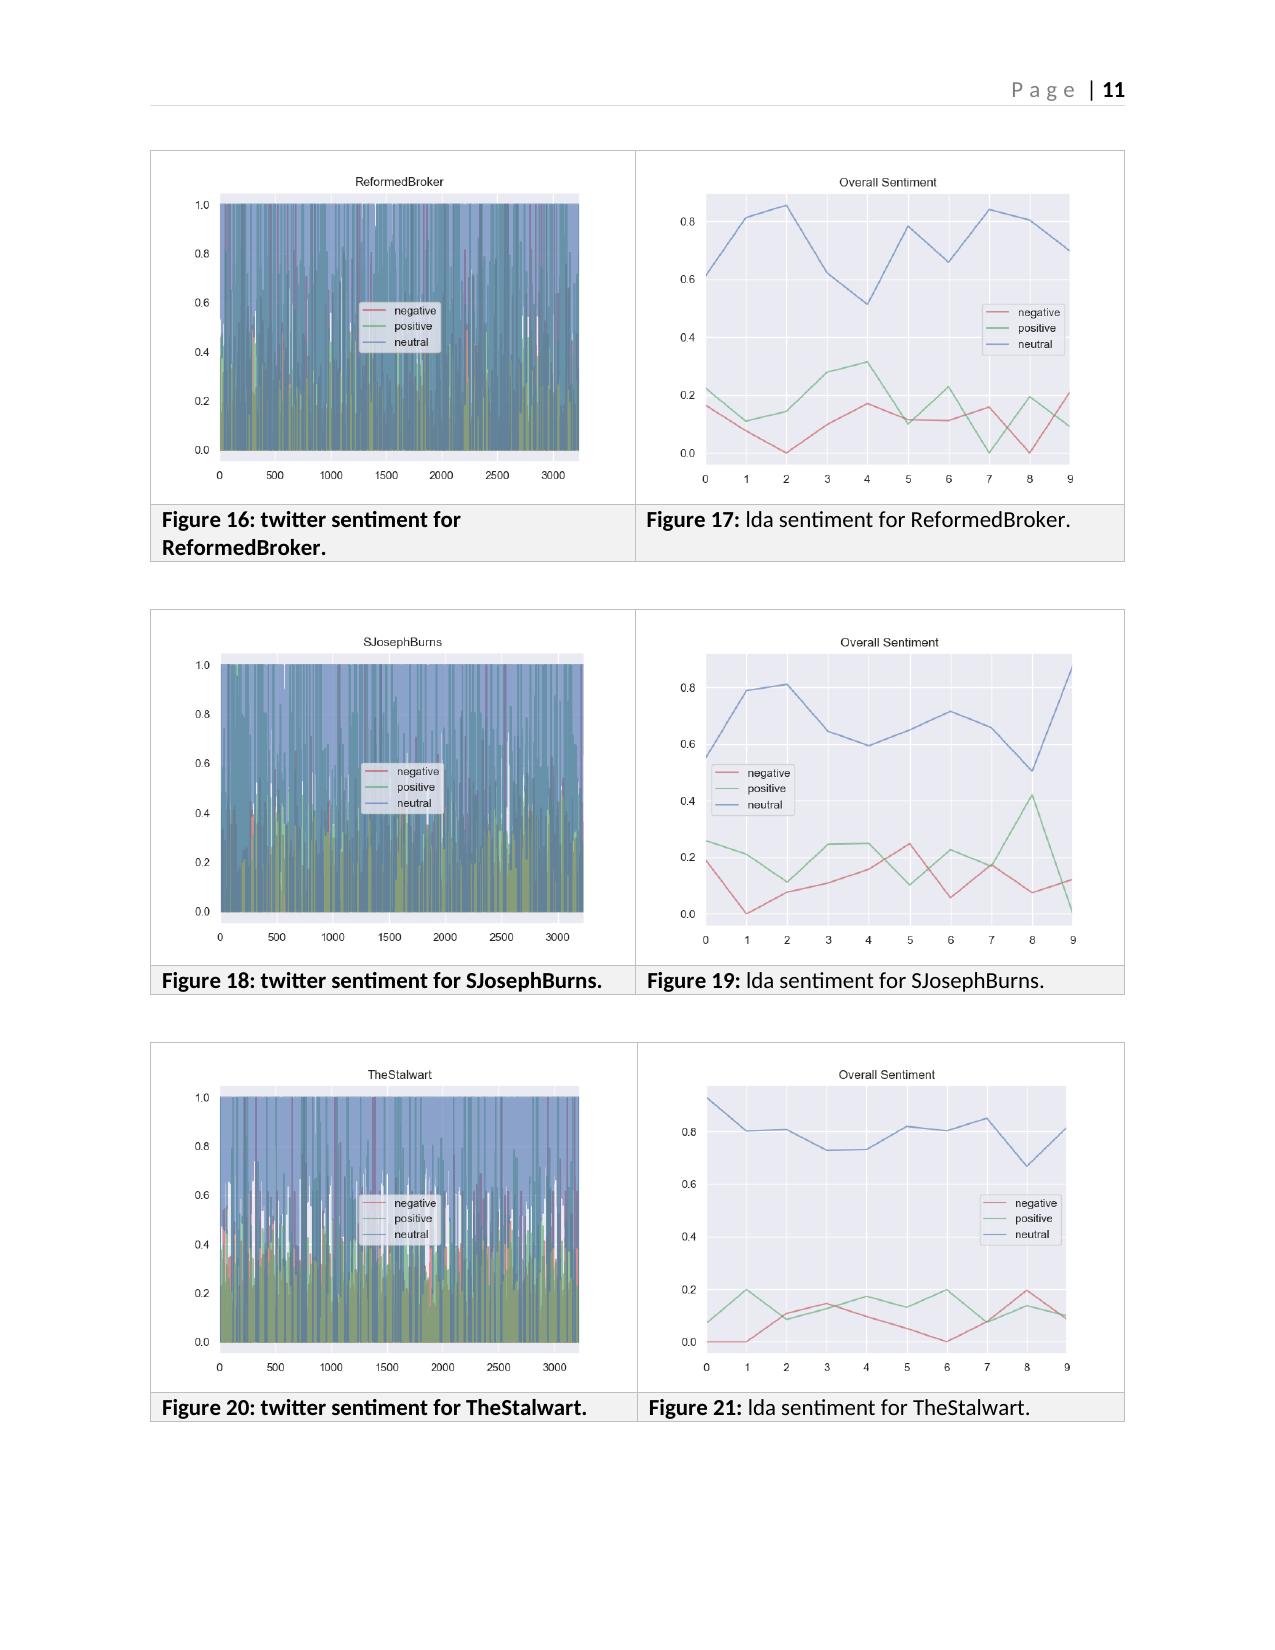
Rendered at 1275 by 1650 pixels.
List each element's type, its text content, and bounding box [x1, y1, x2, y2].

picture [646, 151, 1117, 504]
table_header [626, 1043, 637, 1392]
table_header [1120, 610, 1124, 965]
table_cell Figure 19: lda sentiment for SJosephBurns. [636, 966, 1124, 994]
picture [647, 610, 1120, 965]
table_cell Figure 18: twitter sentiment for SJosephBurns. [151, 966, 635, 994]
picture [161, 610, 630, 962]
table_header [636, 610, 647, 965]
table_header [636, 151, 646, 504]
table_header [1113, 1043, 1124, 1392]
picture [161, 1043, 626, 1392]
table_cell Figure 16: twitter sentiment for ReformedBroker. [151, 505, 635, 561]
table_header [151, 610, 635, 965]
table_cell Figure 20: twitter sentiment for TheStalwart. [151, 1393, 637, 1421]
table_cell Figure 21: lda sentiment for TheStalwart. [638, 1393, 1124, 1421]
table_header [151, 151, 635, 504]
picture [648, 1043, 1113, 1392]
table_cell Figure 17: lda sentiment for ReformedBroker. [636, 505, 1124, 561]
picture [161, 151, 626, 500]
table_header [638, 1043, 648, 1392]
table_header [1117, 151, 1124, 504]
table_header [151, 1043, 161, 1392]
